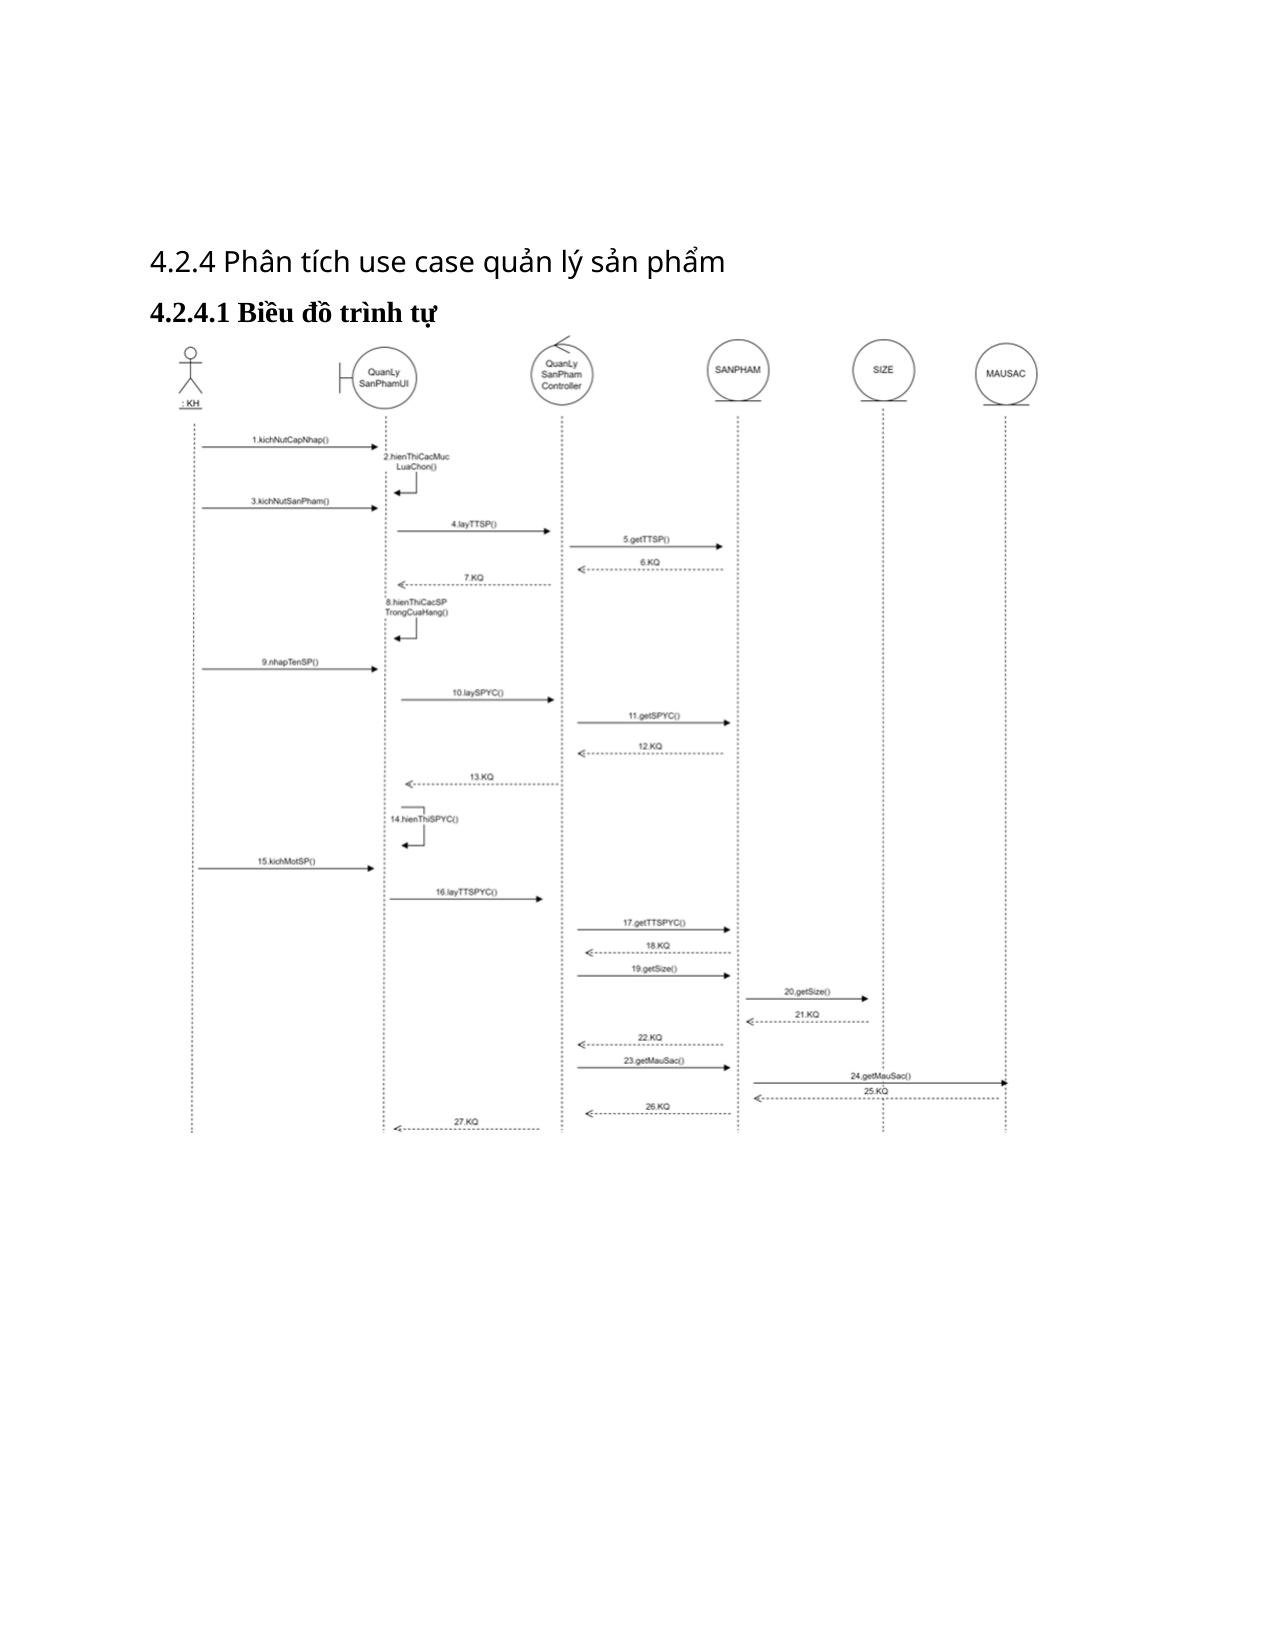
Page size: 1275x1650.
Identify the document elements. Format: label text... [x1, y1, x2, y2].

subtitle 4.2.4 Phân tích use case quản lý sản phẩm [150, 150, 1125, 281]
picture [150, 332, 1091, 1133]
